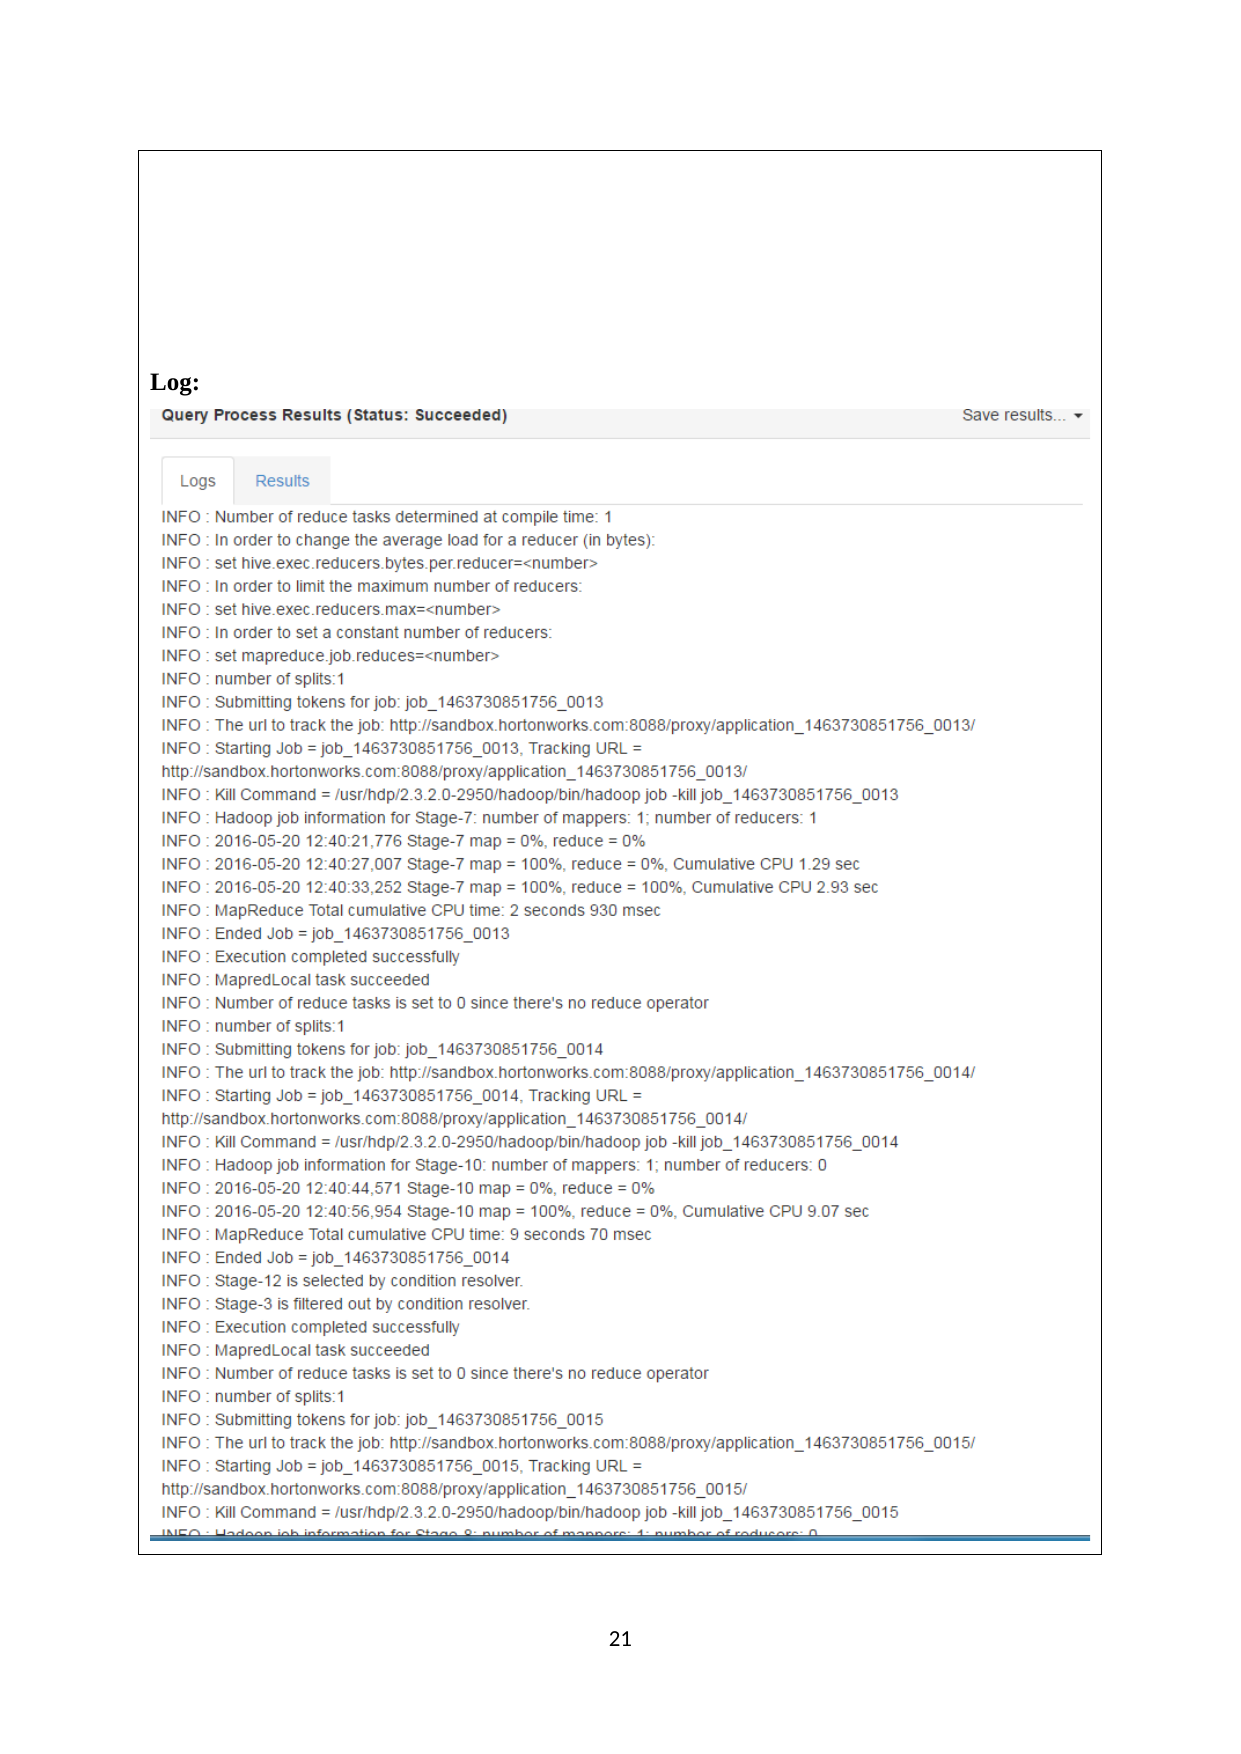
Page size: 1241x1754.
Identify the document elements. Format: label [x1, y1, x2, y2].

picture [150, 409, 1091, 1541]
table_header [139, 151, 1101, 1554]
